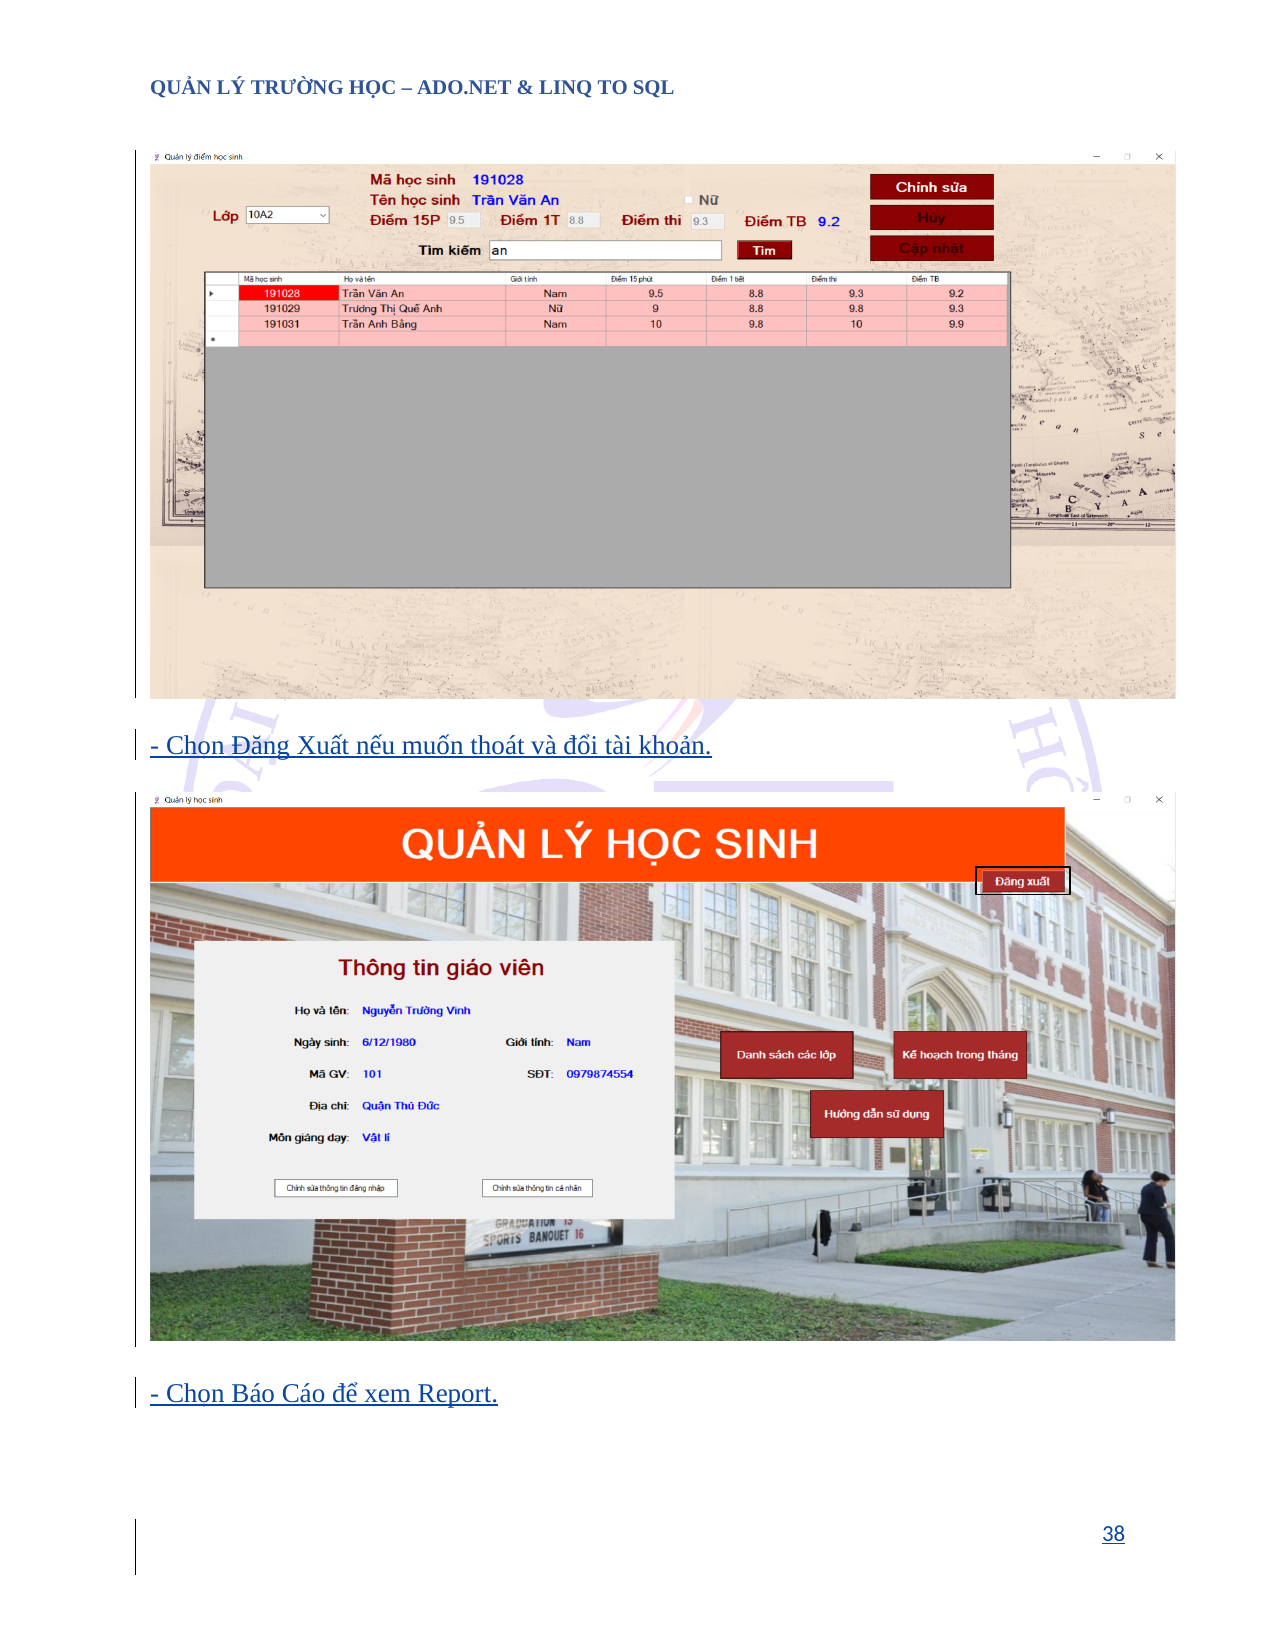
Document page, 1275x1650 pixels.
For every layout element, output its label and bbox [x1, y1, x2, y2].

picture [150, 150, 1175, 699]
picture [150, 792, 1175, 1341]
